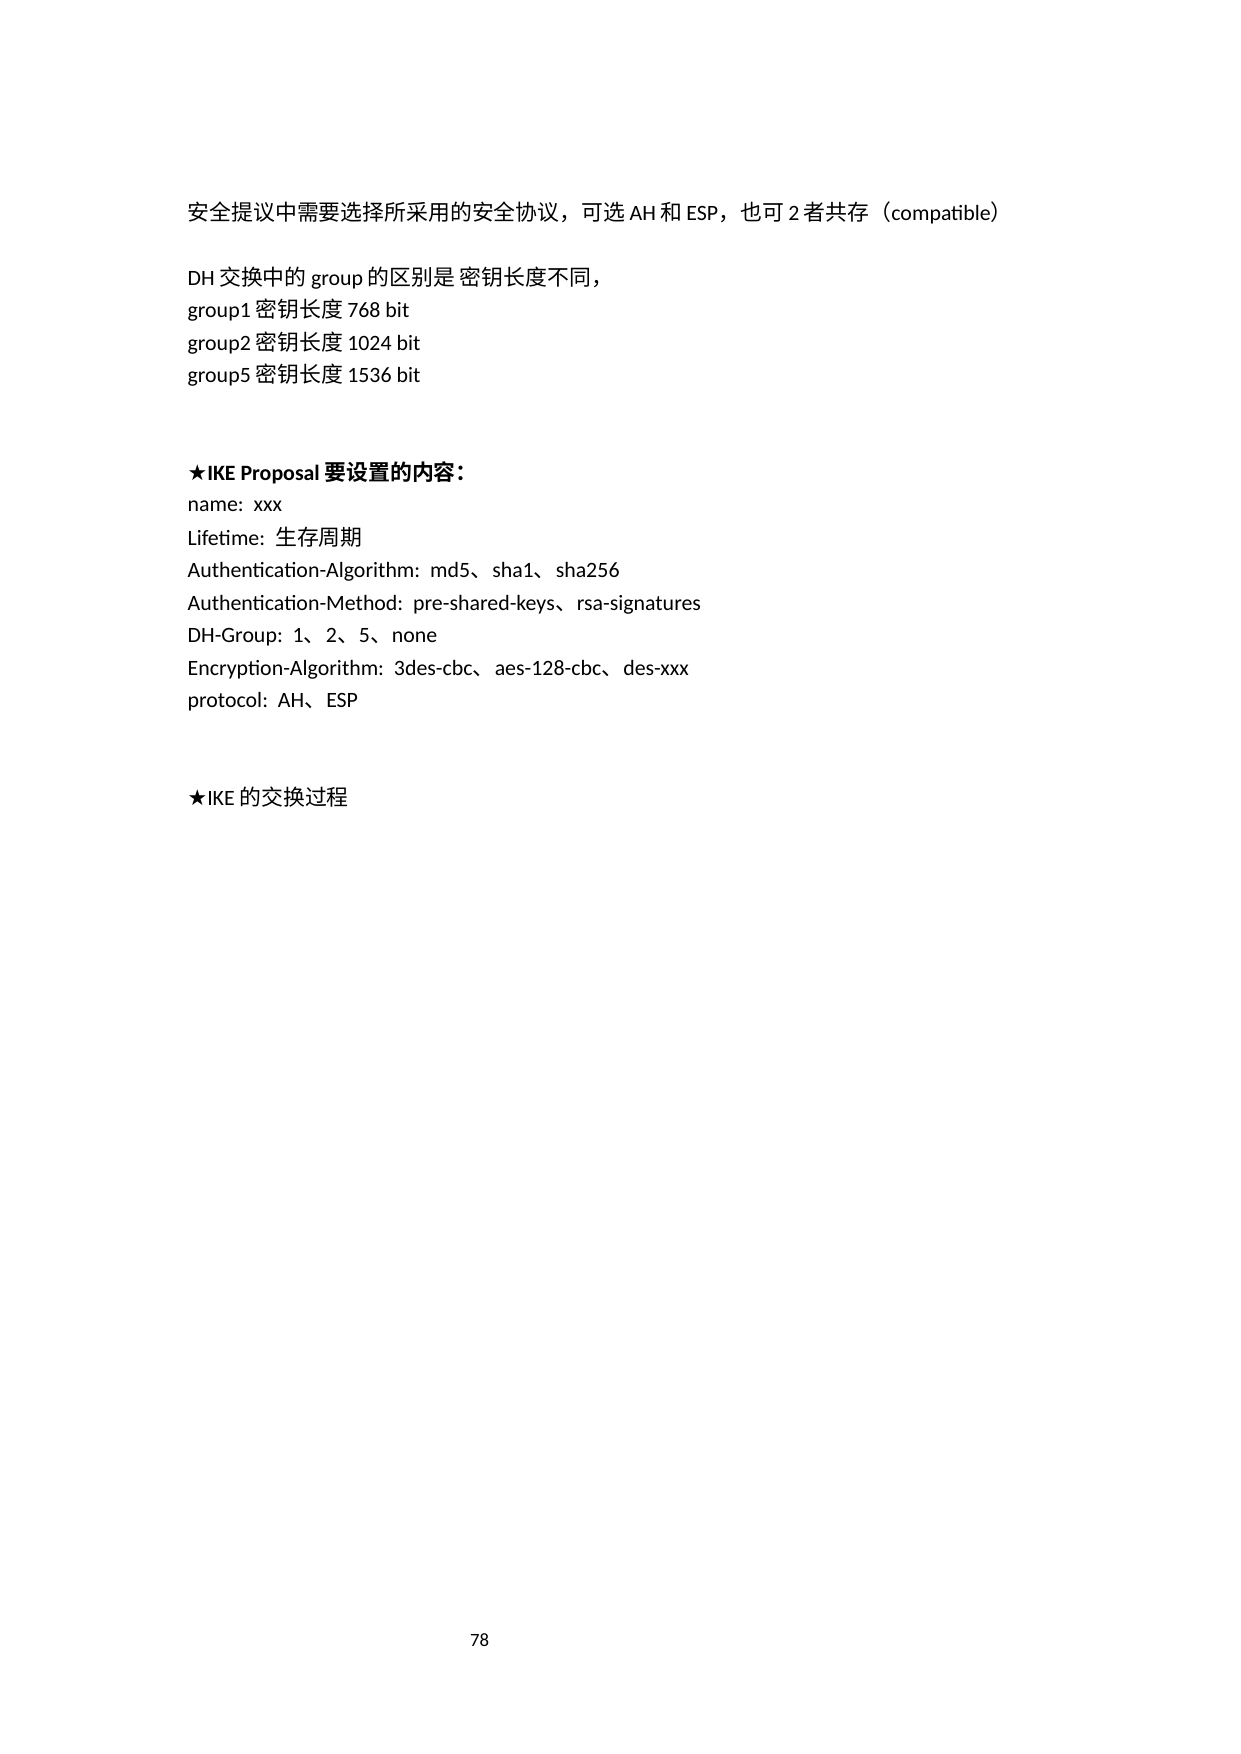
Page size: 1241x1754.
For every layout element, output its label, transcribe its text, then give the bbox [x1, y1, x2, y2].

text DH交换中的group的区别是 密钥长度不同， [187, 259, 1053, 292]
text Lifetime: 生存周期 [187, 519, 1053, 552]
text 安全提议中需要选择所采用的安全协议，可选AH和ESP，也可2者共存（compatible） [187, 194, 1053, 227]
text group1密钥长度768 bit [187, 292, 1053, 324]
text protocol: AH、ESP [187, 682, 1053, 714]
text group5密钥长度1536 bit [187, 357, 1053, 389]
text DH-Group: 1、2、5、none [187, 617, 1053, 649]
text group2密钥长度1024 bit [187, 324, 1053, 357]
text Authentication-Algorithm: md5、sha1、sha256 [187, 552, 1053, 584]
text Encryption-Algorithm: 3des-cbc、aes-128-cbc、des-xxx [187, 649, 1053, 682]
text ★IKE的交换过程 [187, 779, 1053, 812]
text name: xxx [187, 487, 1053, 519]
text Authentication-Method: pre-shared-keys、rsa-signatures [187, 584, 1053, 617]
text ★IKE Proposal要设置的内容： [187, 454, 1053, 487]
